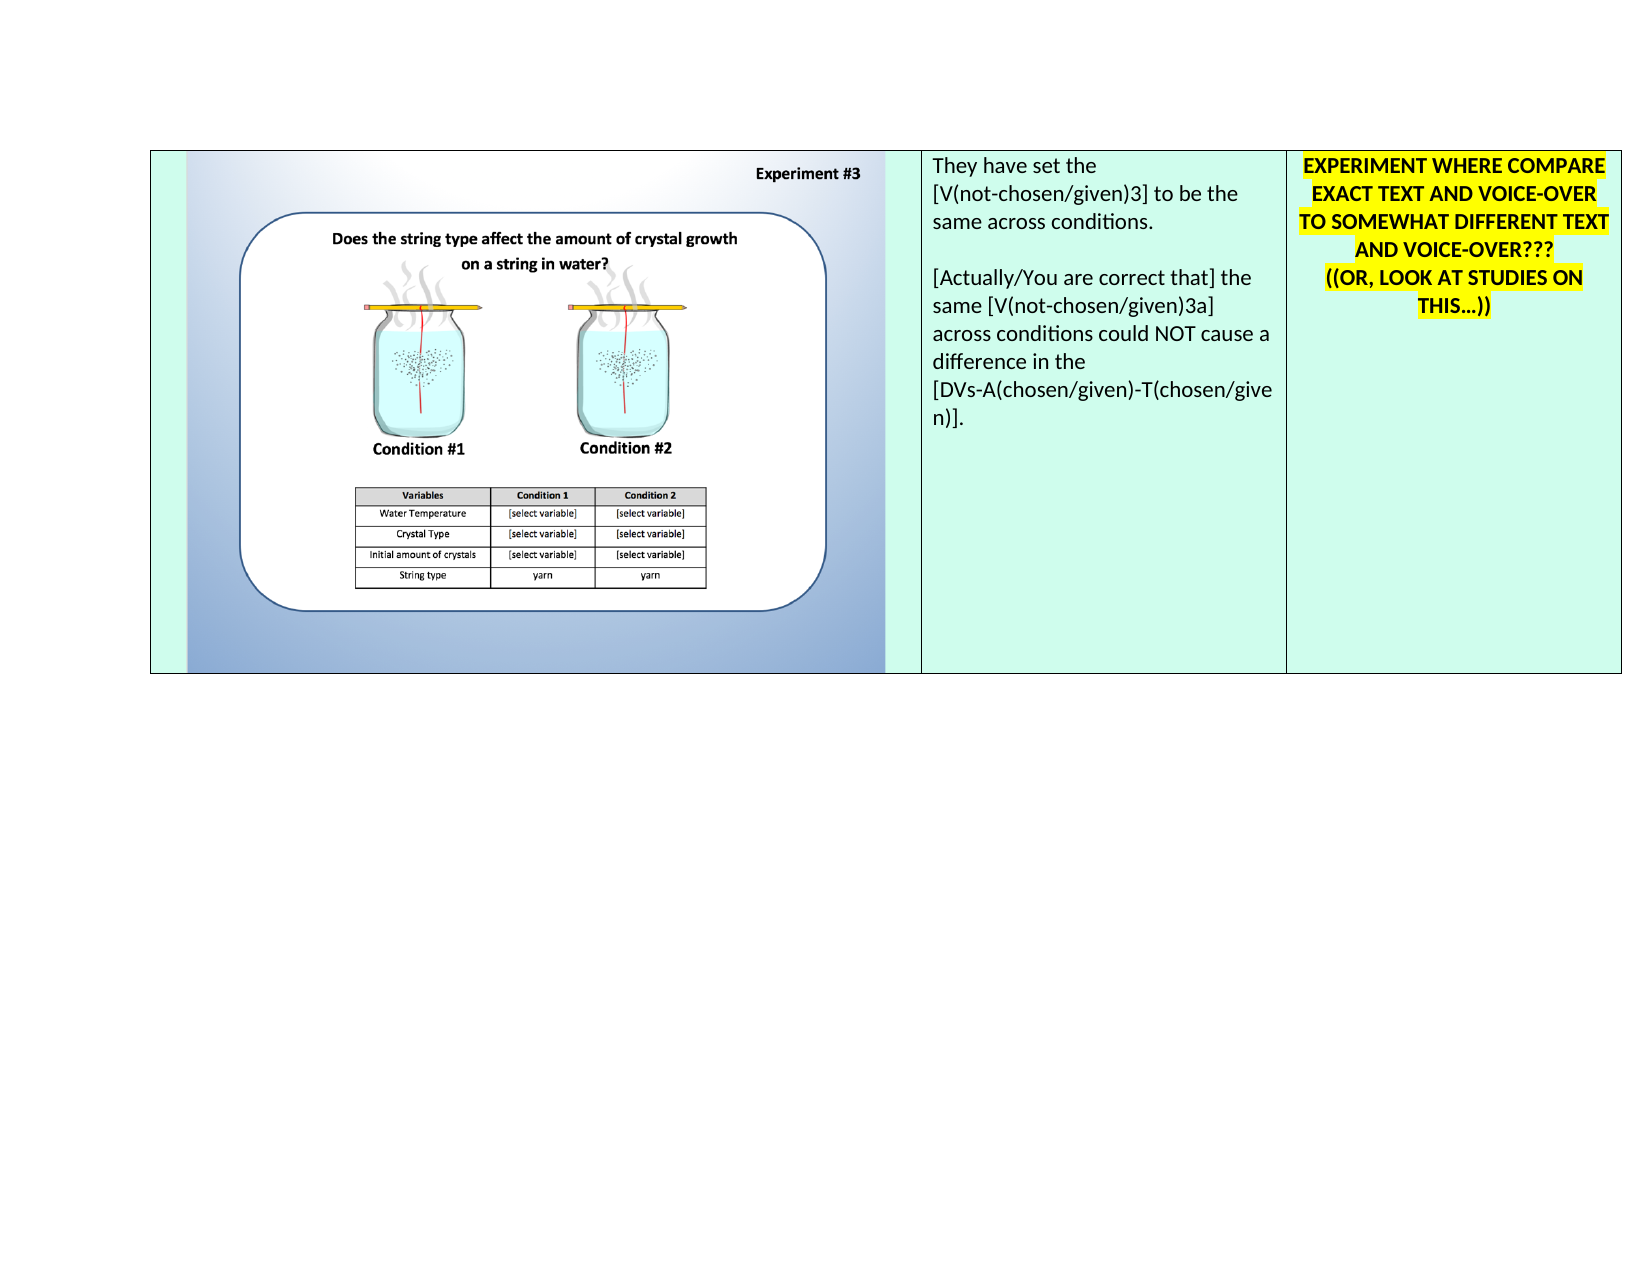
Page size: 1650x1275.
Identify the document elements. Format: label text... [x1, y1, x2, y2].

table_cell EXPERIMENT WHERE COMPARE EXACT TEXT AND VOICE-OVER TO SOMEWHAT DIFFERENT TEXT AND VOICE-OVER??? ((OR, LOOK AT STUDIES ON THIS…)) [1287, 151, 1621, 673]
picture [186, 151, 886, 673]
table_cell [886, 151, 921, 673]
table_cell They have set the [V(not-chosen/given)3] to be the same across conditions. [Actually/You are correct that] the same [V(not-chosen/given)3a] across conditions could NOT cause a difference in the [DVs-A(chosen/given)-T(chosen/given)]. [922, 151, 1286, 673]
table_cell [151, 151, 186, 673]
